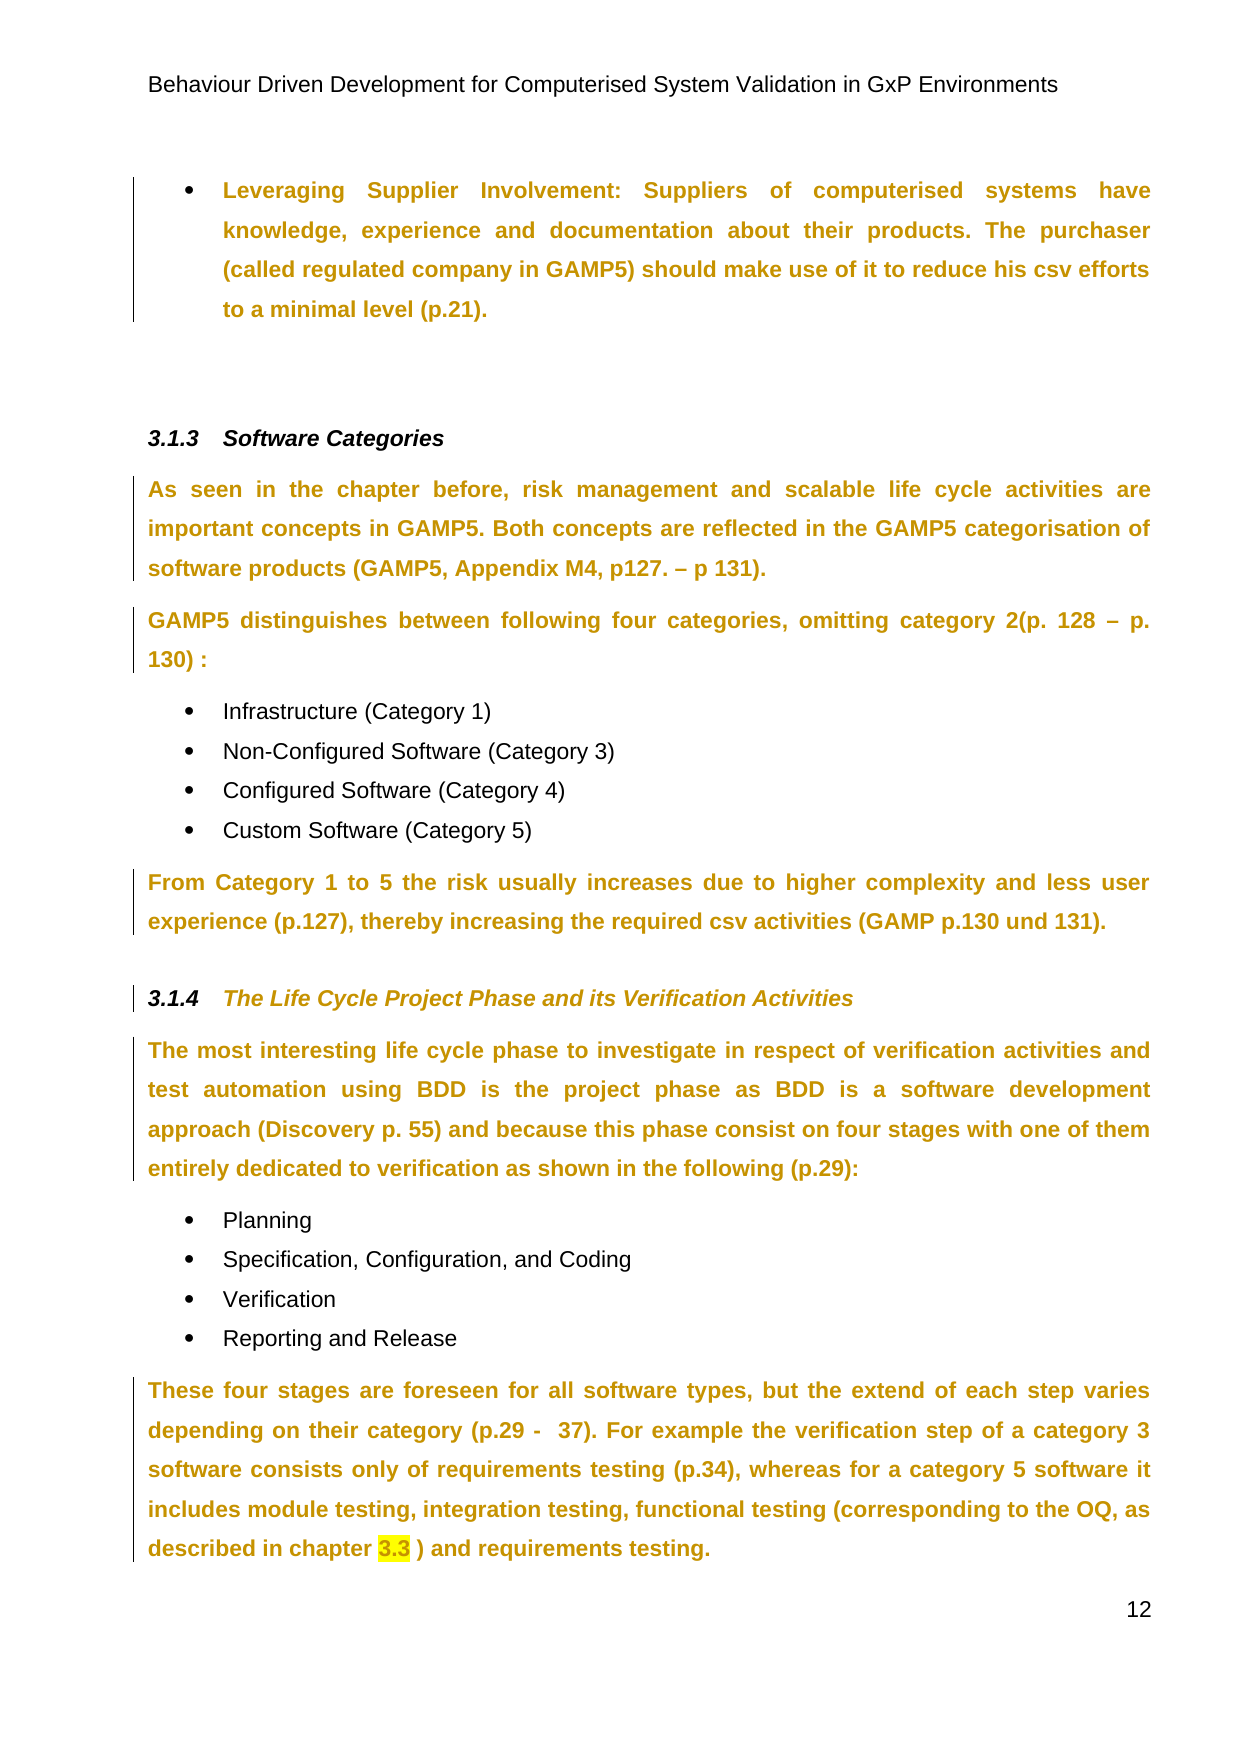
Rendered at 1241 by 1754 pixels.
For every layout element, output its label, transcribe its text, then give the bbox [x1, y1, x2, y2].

text As seen in the chapter before, risk management and scalable life cycle activities are important concepts in GAMP5. Both concepts are reflected in the GAMP5 categorisation of software products (GAMP5, Appendix M4, p127. – p 131). [148, 476, 1152, 581]
text From Category 1 to 5 the risk usually increases due to higher complexity and less user experience (p.127), thereby increasing the required csv activities (GAMP p.130 und 131). [148, 869, 1152, 934]
subtitle The Life Cycle Project Phase and its Verification Activities [148, 985, 1152, 1012]
subtitle Software Categories [148, 424, 1152, 451]
text The most interesting life cycle phase to investigate in respect of verification activities and test automation using BDD is the project phase as BDD is a software development approach (Discovery p. 55) and because this phase consist on four stages with one of them entirely dedicated to verification as shown in the following (p.29): [148, 1037, 1152, 1181]
text GAMP5 distinguishes between following four categories, omitting category 2(p. 128 – p. 130) : [148, 607, 1152, 673]
list Specification, Configuration, and Coding [185, 1246, 1152, 1273]
list Reporting and Release [185, 1325, 1152, 1352]
list Verification [185, 1286, 1152, 1312]
list Infrastructure (Category 1) [185, 698, 1152, 725]
list Custom Software (Category 5) [185, 817, 1152, 843]
list Configured Software (Category 4) [185, 777, 1152, 804]
list Non-Configured Software (Category 3) [185, 738, 1152, 764]
list Leveraging Supplier Involvement: Suppliers of computerised systems have knowledge, experience and documentation about their products. The purchaser (called regulated company in GAMP5) should make use of it to reduce his csv efforts to a minimal level (p.21). [185, 177, 1152, 322]
text These four stages are foreseen for all software types, but the extend of each step varies depending on their category (p.29 - 37). For example the verification step of a category 3 software consists only of requirements testing (p.34), whereas for a category 5 software it includes module testing, integration testing, functional testing (corresponding to the OQ, as described in chapter 3.3 ) and requirements testing. [148, 1377, 1152, 1562]
list Planning [185, 1207, 1152, 1233]
